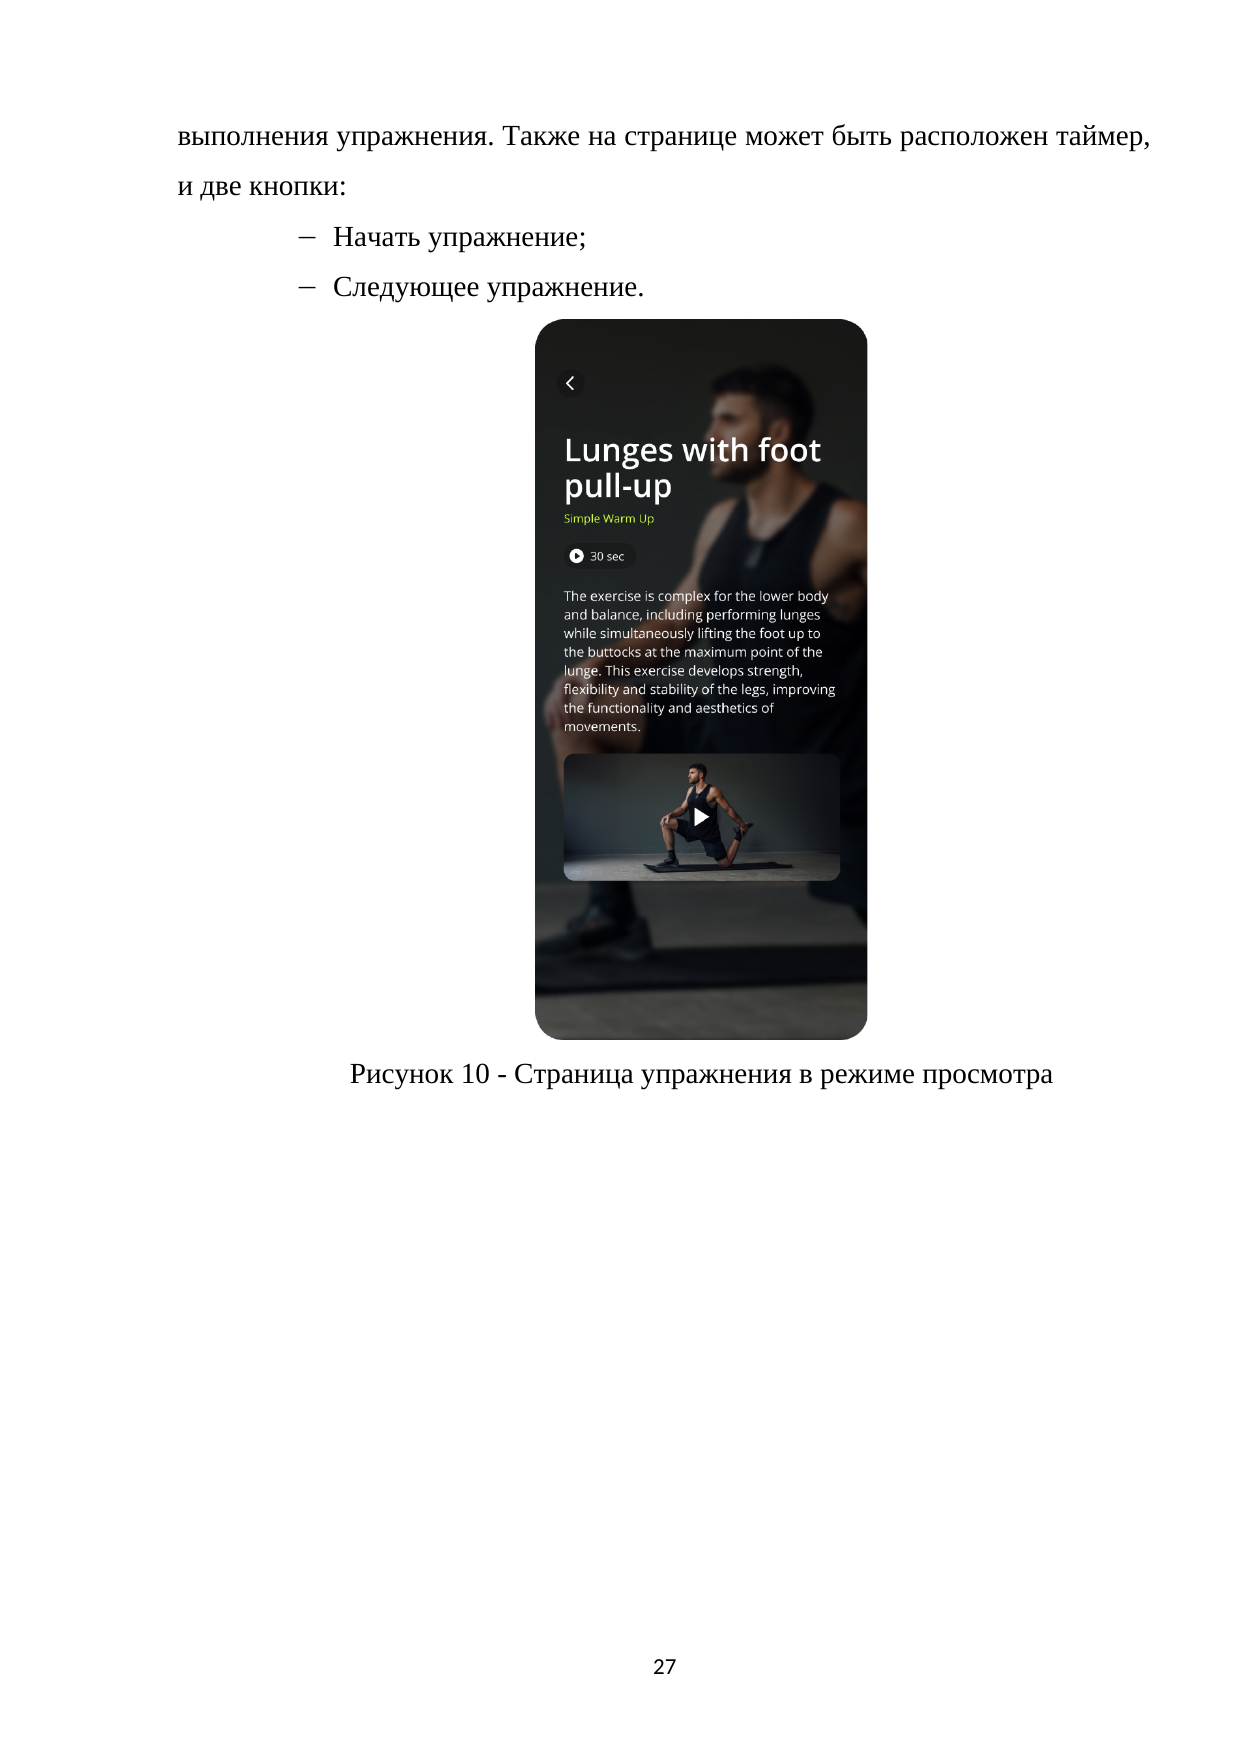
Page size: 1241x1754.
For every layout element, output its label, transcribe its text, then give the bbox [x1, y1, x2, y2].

text Рисунок 10 - Страница упражнения в режиме просмотра [177, 1056, 1152, 1090]
text Следующее упражнение. [295, 269, 1152, 303]
picture [535, 319, 868, 1040]
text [177, 118, 1152, 202]
text Начать упражнение; [295, 219, 1152, 252]
